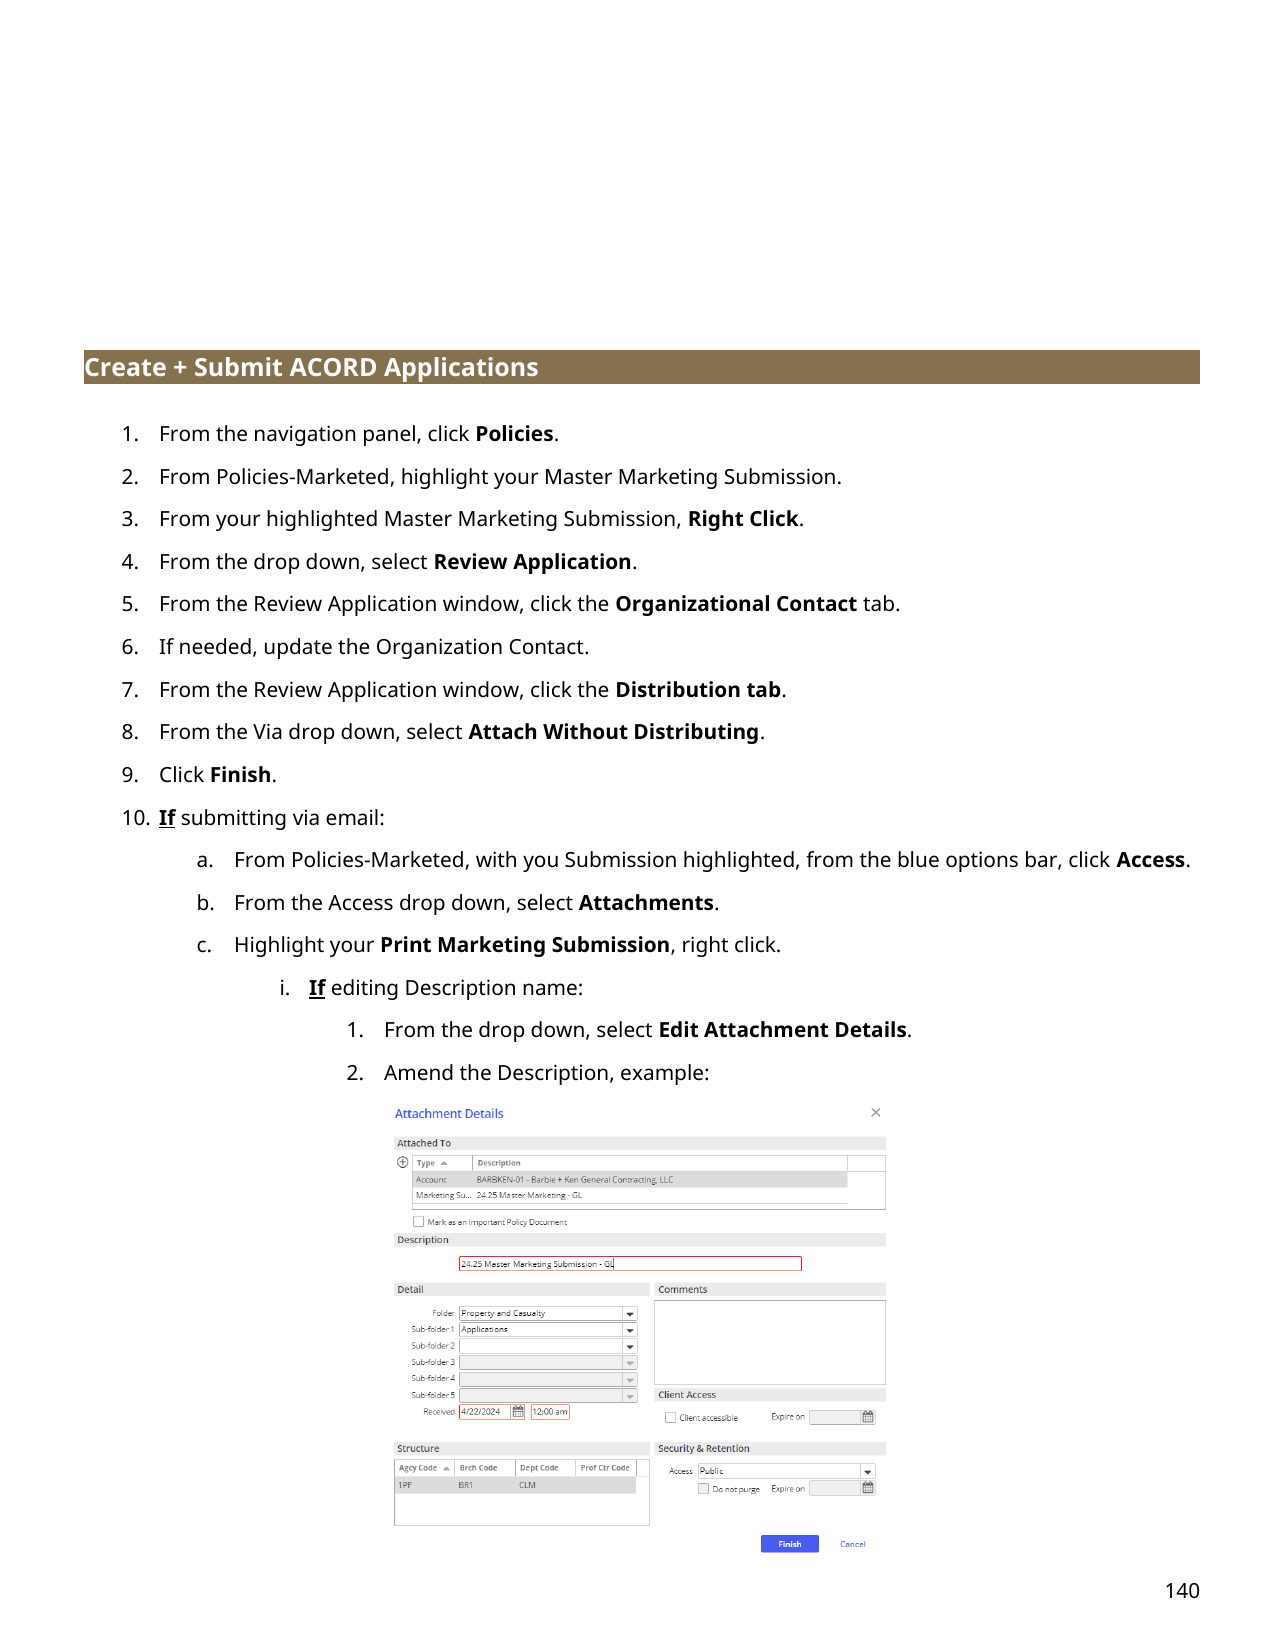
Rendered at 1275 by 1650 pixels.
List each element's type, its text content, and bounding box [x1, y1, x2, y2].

list From the navigation panel, click Policies. [121, 419, 1200, 448]
list From the Review Application window, click the Distribution tab. [121, 675, 1200, 703]
list From the Via drop down, select Attach Without Distributing. [121, 717, 1200, 746]
list If editing Description name: [290, 973, 1200, 1001]
list Highlight your Print Marketing Submission, right click. [196, 930, 1200, 959]
list From Policies-Marketed, highlight your Master Marketing Submission. [121, 462, 1200, 490]
list If submitting via email: [121, 803, 1200, 831]
list From the drop down, select Edit Attachment Details. [346, 1016, 1200, 1044]
list Amend the Description, example: [346, 1058, 1200, 1087]
list Click Finish. [121, 760, 1200, 788]
list From the Access drop down, select Attachments. [196, 888, 1200, 916]
list From Policies-Marketed, with you Submission highlighted, from the blue options bar, click Access. [196, 845, 1200, 874]
list From the drop down, select Review Application. [121, 547, 1200, 575]
list From the Review Application window, click the Organizational Contact tab. [121, 589, 1200, 618]
list From your highlighted Master Marketing Submission, Right Click. [121, 504, 1200, 533]
picture [392, 1100, 892, 1553]
list If needed, update the Organization Contact. [121, 632, 1200, 661]
subtitle Create + Submit ACORD Applications [84, 350, 1200, 384]
